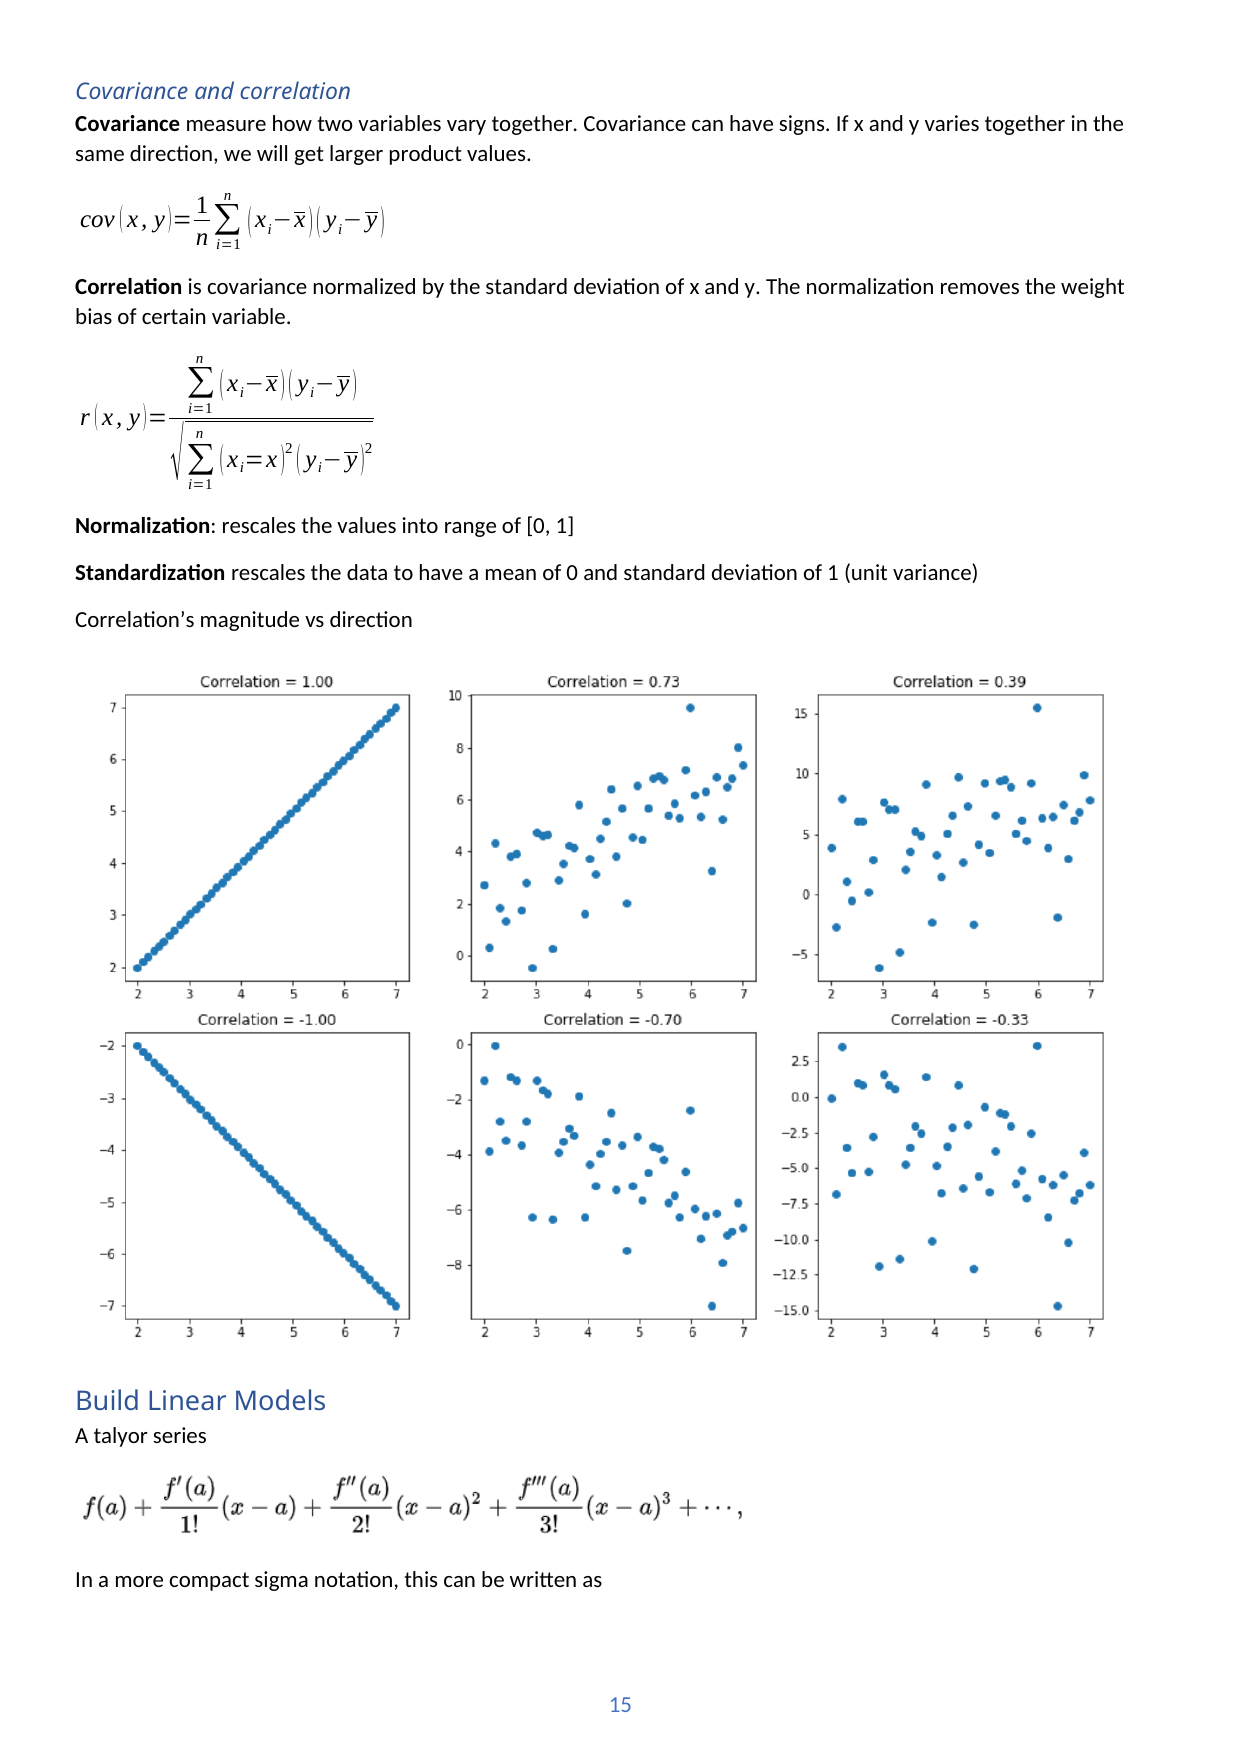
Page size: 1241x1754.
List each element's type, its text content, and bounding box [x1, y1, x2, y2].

text Standardization rescales the data to have a mean of 0 and standard deviation of 1 (unit variance) [75, 558, 1165, 586]
text A talyor series [75, 1421, 1165, 1449]
text In a more compact sigma notation, this can be written as [75, 1565, 1165, 1593]
picture [75, 1467, 771, 1547]
subtitle Covariance and correlation [75, 75, 1165, 106]
text Covariance measure how two variables vary together. Covariance can have signs. If x and y varies together in the same direction, we will get larger product values. [75, 109, 1165, 167]
text Correlation’s magnitude vs direction [75, 605, 1165, 633]
text Normalization: rescales the values into range of [0, 1] [75, 511, 1165, 539]
picture [75, 652, 1166, 1363]
text Correlation is covariance normalized by the standard deviation of x and y. The normalization removes the weight bias of certain variable. [75, 272, 1165, 330]
subtitle Build Linear Models [75, 1381, 1165, 1418]
